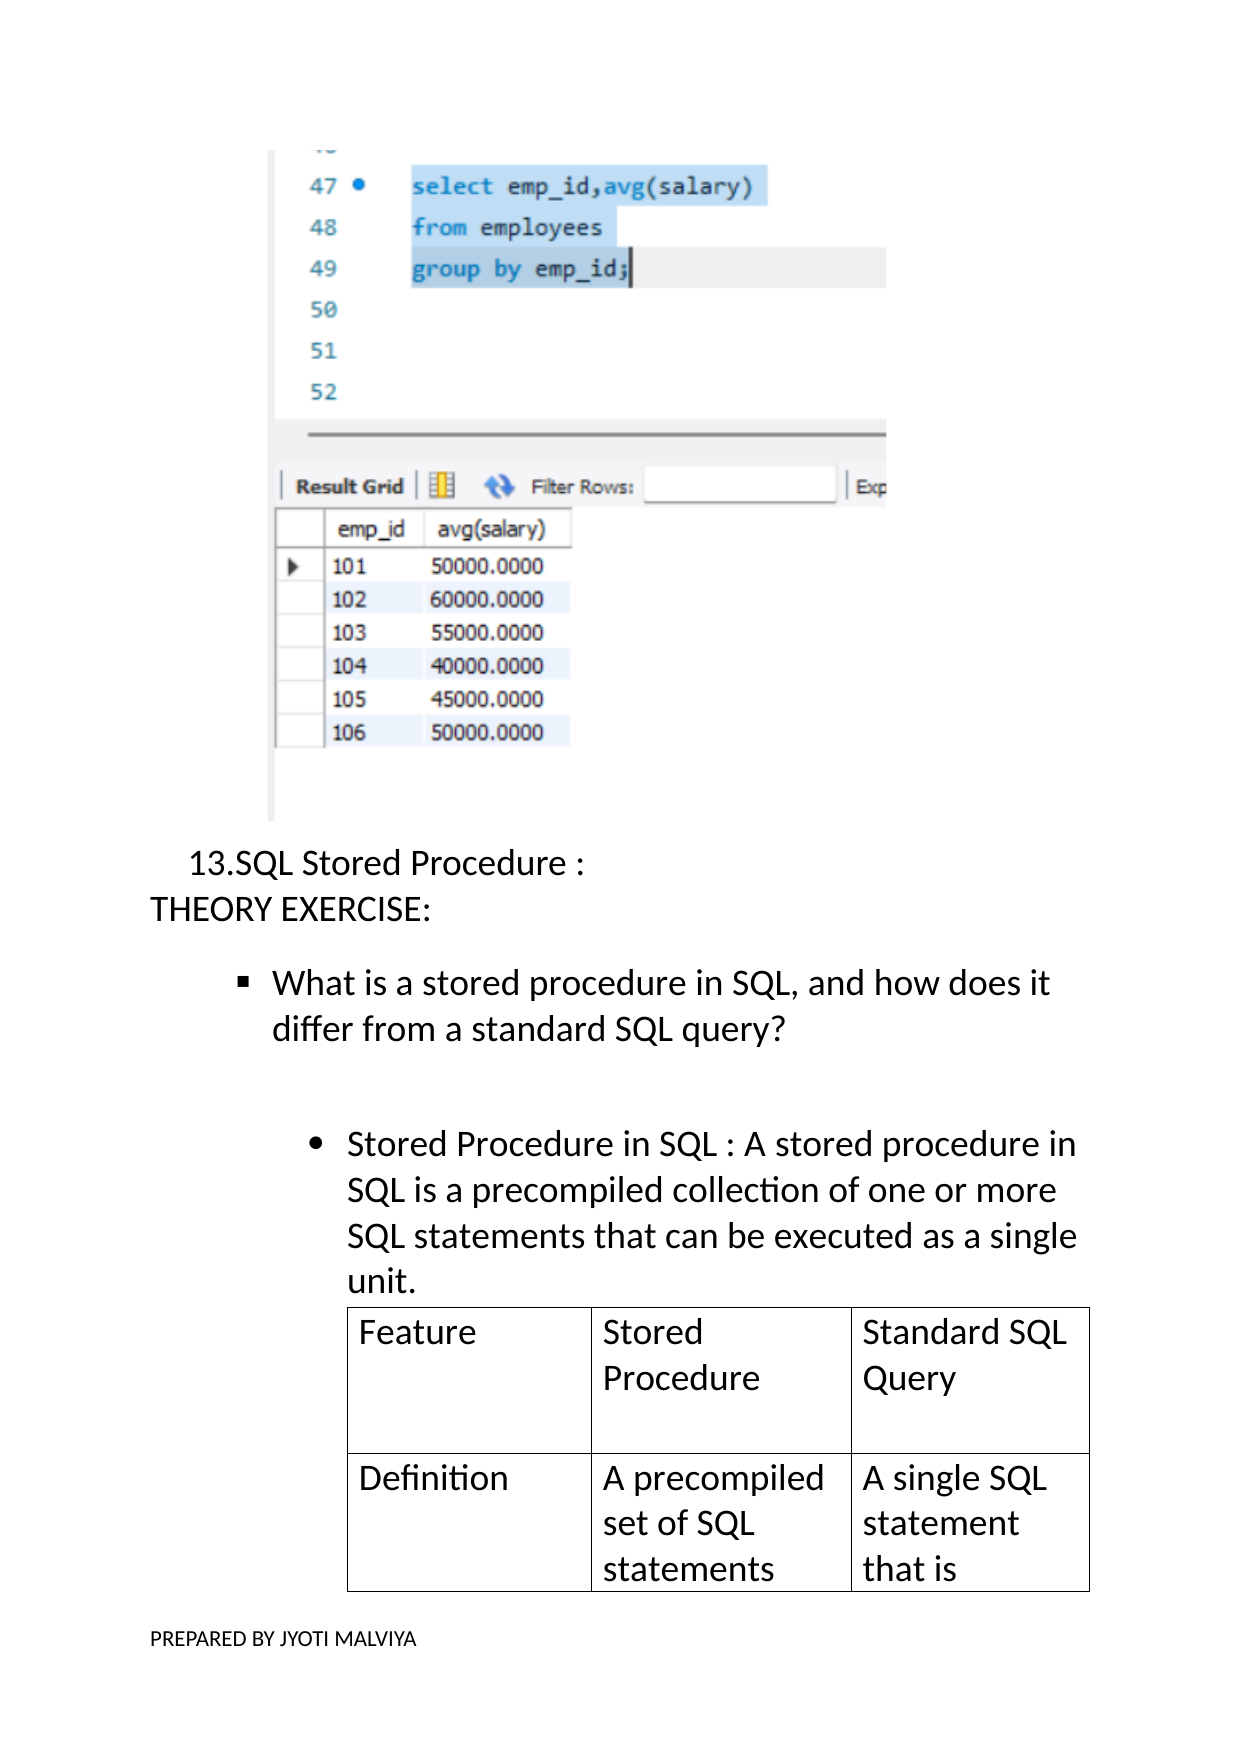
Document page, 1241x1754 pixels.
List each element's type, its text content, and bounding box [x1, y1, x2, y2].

table_header Standard SQL Query [852, 1308, 1089, 1452]
table_cell Definition [348, 1454, 591, 1591]
table_header Feature [348, 1308, 591, 1452]
list What is a stored procedure in SQL, and how does it differ from a standard SQL query? [234, 959, 1090, 1050]
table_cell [852, 1454, 1089, 1591]
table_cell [592, 1454, 851, 1591]
text 13.SQL Stored Procedure : [187, 839, 1090, 885]
text THEORY EXERCISE: [150, 885, 1090, 931]
picture [267, 150, 887, 821]
table_header Stored Procedure [592, 1308, 851, 1452]
list Stored Procedure in SQL : A stored procedure in SQL is a precompiled collection of one or more SQL statements that can be executed as a single unit. [309, 1120, 1090, 1303]
